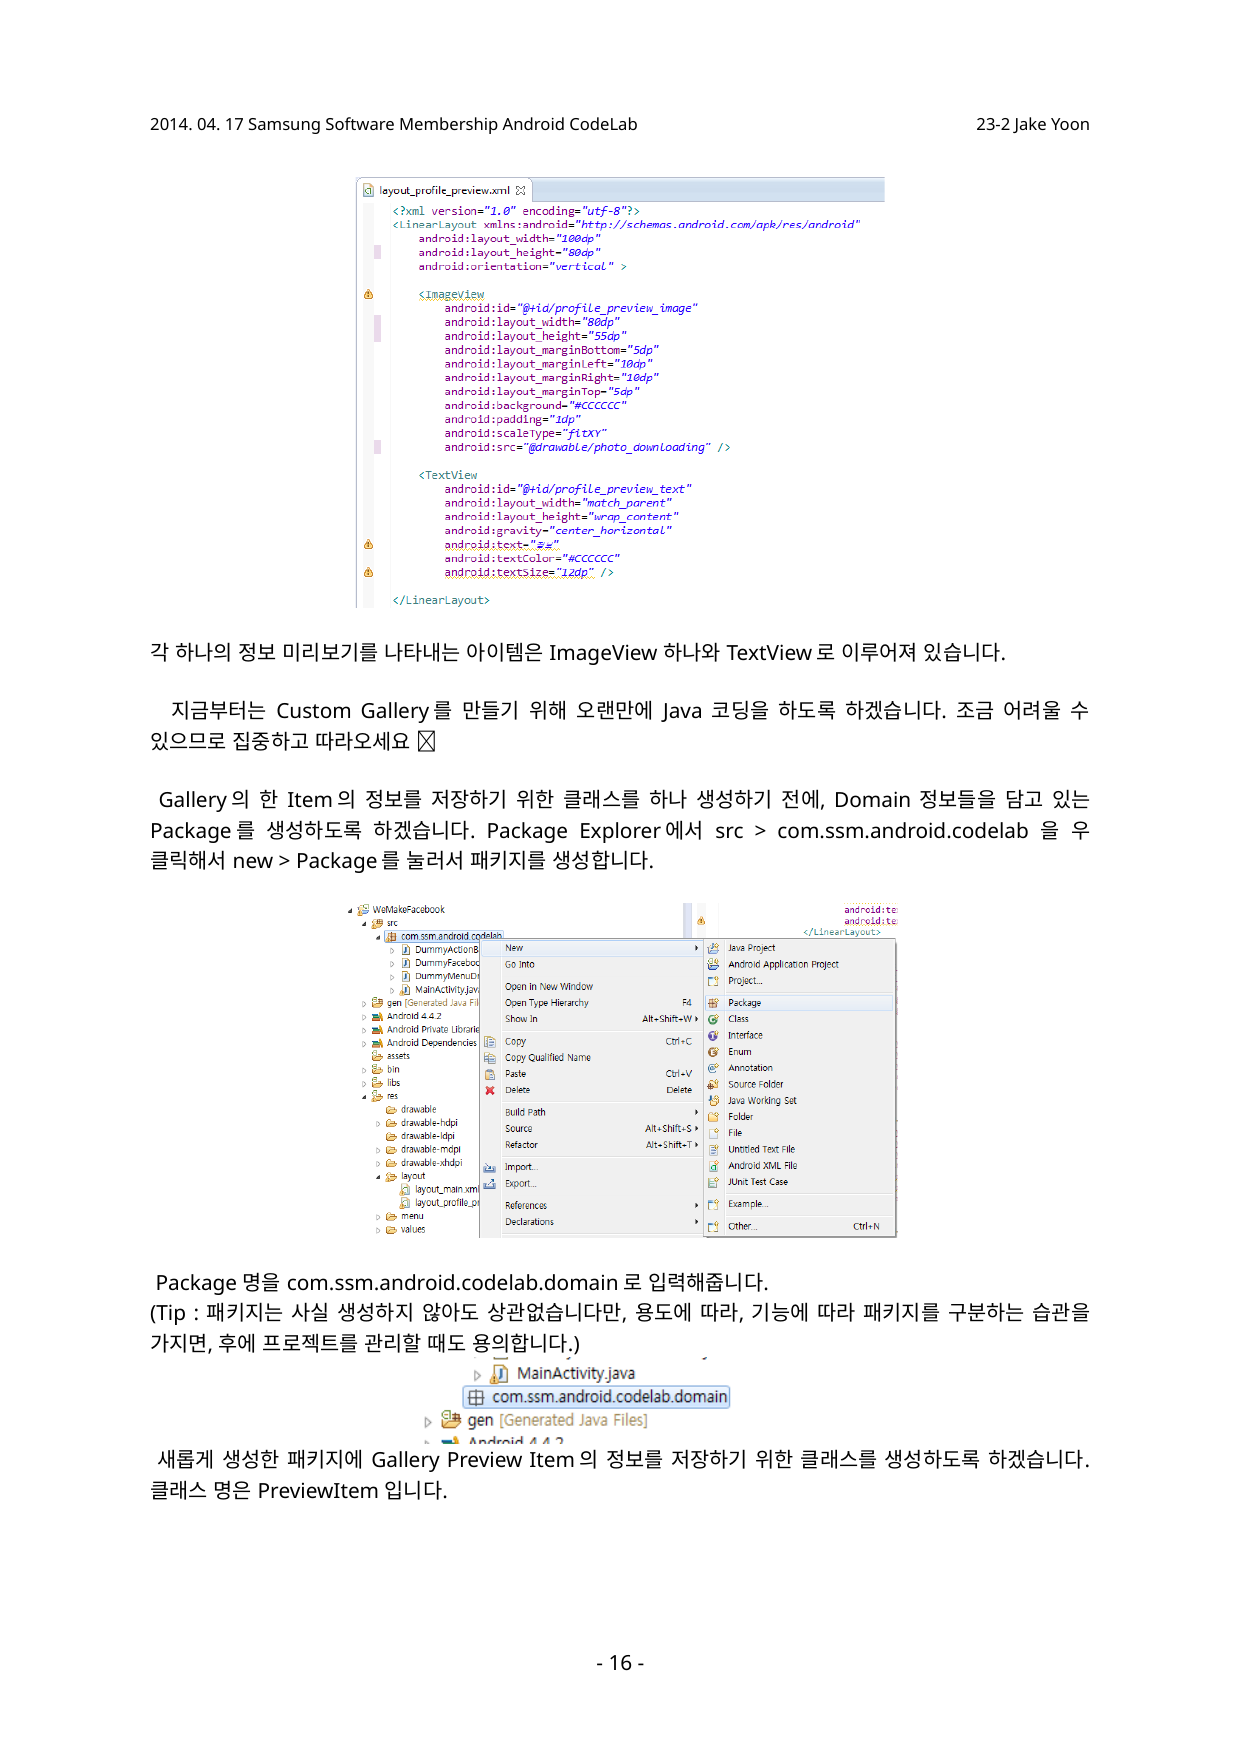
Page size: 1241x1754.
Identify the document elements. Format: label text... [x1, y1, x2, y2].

picture [343, 903, 898, 1238]
text (Tip : 패키지는 사실 생성하지 않아도 상관없습니다만, 용도에 따라, 기능에 따라 패키지를 구분하는 습관을 가지면, 후에 프로젝트를 관리할 때도 용의합니다.) [150, 1297, 1090, 1357]
picture [355, 177, 885, 608]
text 새롭게 생성한 패키지에 Gallery Preview Item의 정보를 저장하기 위한 클래스를 생성하도록 하겠습니다. 클래스 명은 PreviewItem 입니다. [150, 1444, 1090, 1504]
text Package 명을 com.ssm.android.codelab.domain로 입력해줍니다. [150, 1266, 1090, 1297]
text 지금부터는 Custom Gallery를 만들기 위해 오랜만에 Java 코딩을 하도록 하겠습니다. 조금 어려울 수 있으므로 집중하고 따라오세요 [150, 695, 1090, 755]
text Gallery의 한 Item의 정보를 저장하기 위한 클래스를 하나 생성하기 전에, Domain 정보들을 담고 있는 Package를 생성하도록 하겠습니다. Package Explorer에서 src > com.ssm.android.codelab 을 우 클릭해서 new > Package를 눌러서 패키지를 생성합니다. [150, 784, 1090, 874]
text 각 하나의 정보 미리보기를 나타내는 아이템은 ImageView 하나와 TextView로 이루어져 있습니다. [150, 636, 1090, 666]
picture [395, 1357, 845, 1444]
